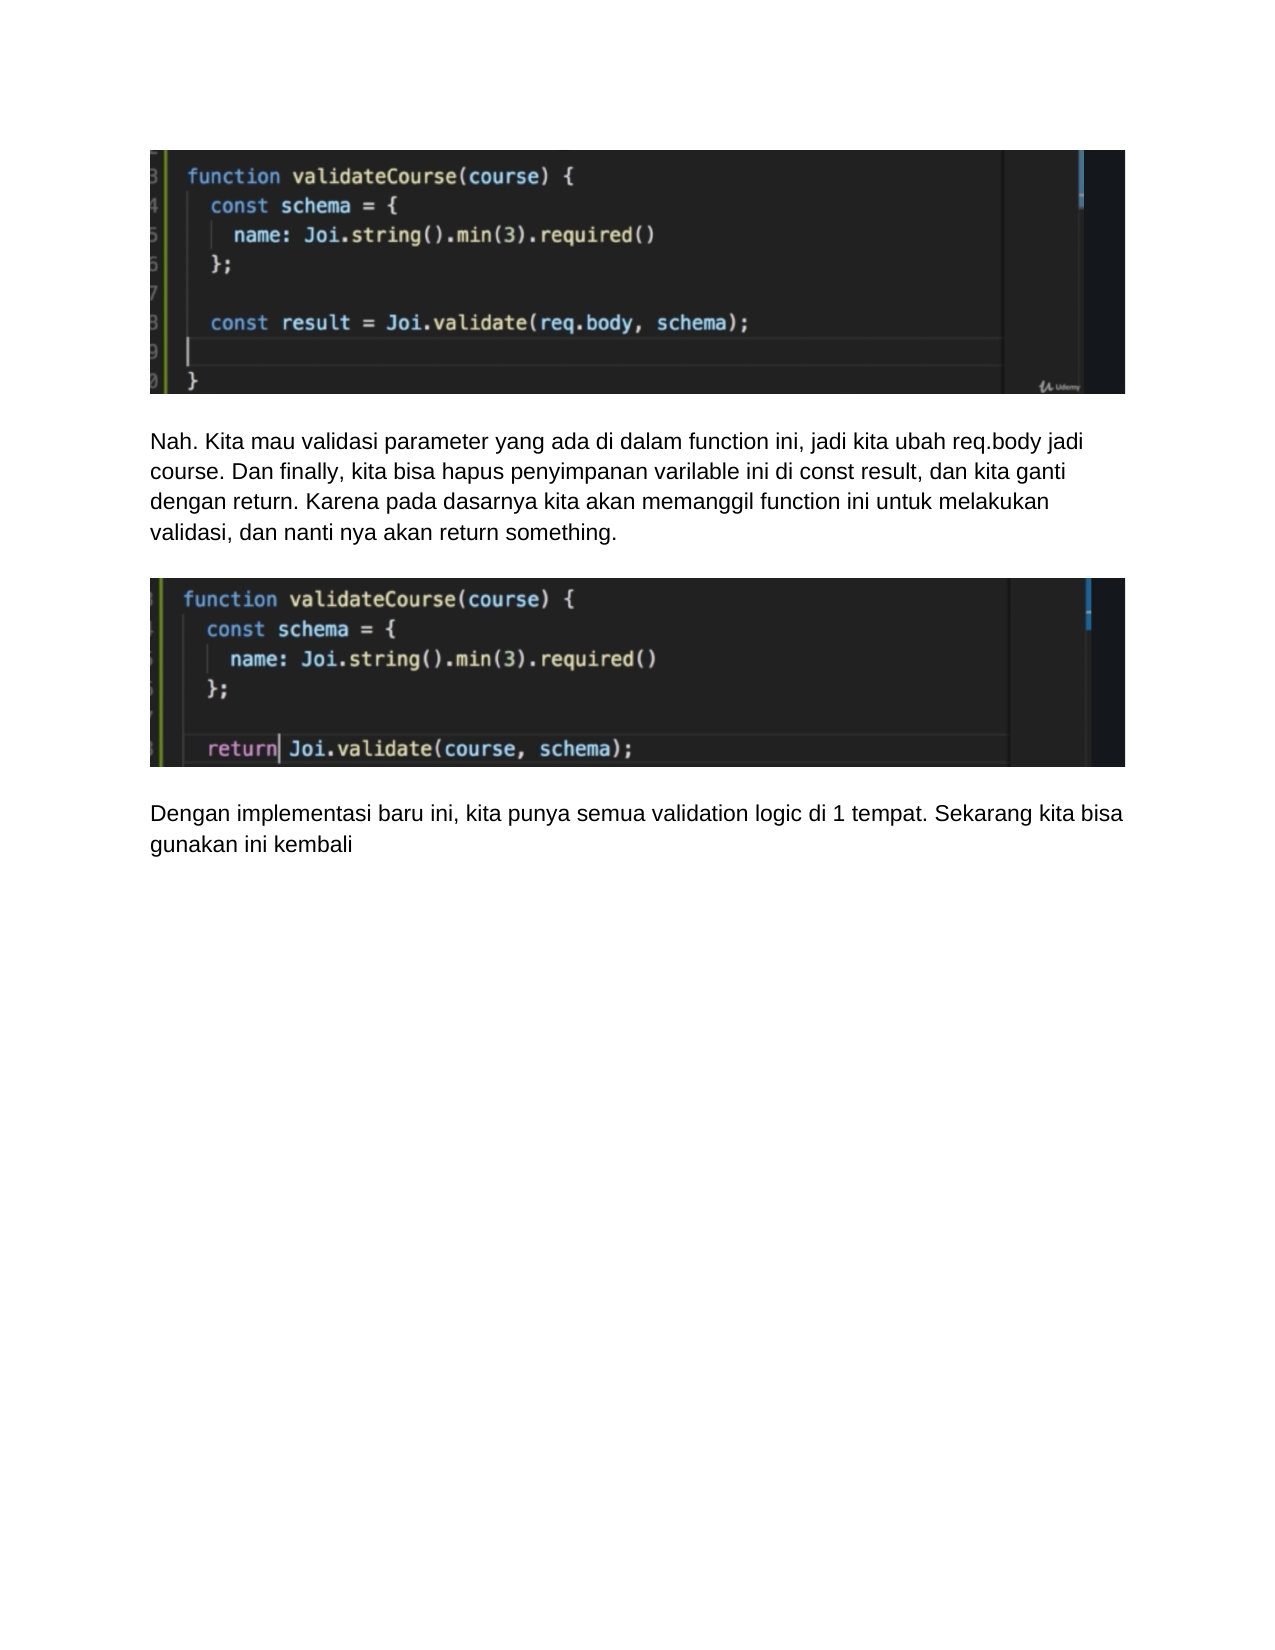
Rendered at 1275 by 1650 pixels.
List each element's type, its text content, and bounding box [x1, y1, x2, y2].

picture [150, 578, 1125, 767]
picture [150, 150, 1125, 394]
text Nah. Kita mau validasi parameter yang ada di dalam function ini, jadi kita ubah req.body jadi course. Dan finally, kita bisa hapus penyimpanan varilable ini di const result, dan kita ganti dengan return. Karena pada dasarnya kita akan memanggil function ini untuk melakukan validasi, dan nanti nya akan return something. [150, 428, 1125, 545]
text Dengan implementasi baru ini, kita punya semua validation logic di 1 tempat. Sekarang kita bisa gunakan ini kembali [150, 800, 1125, 857]
